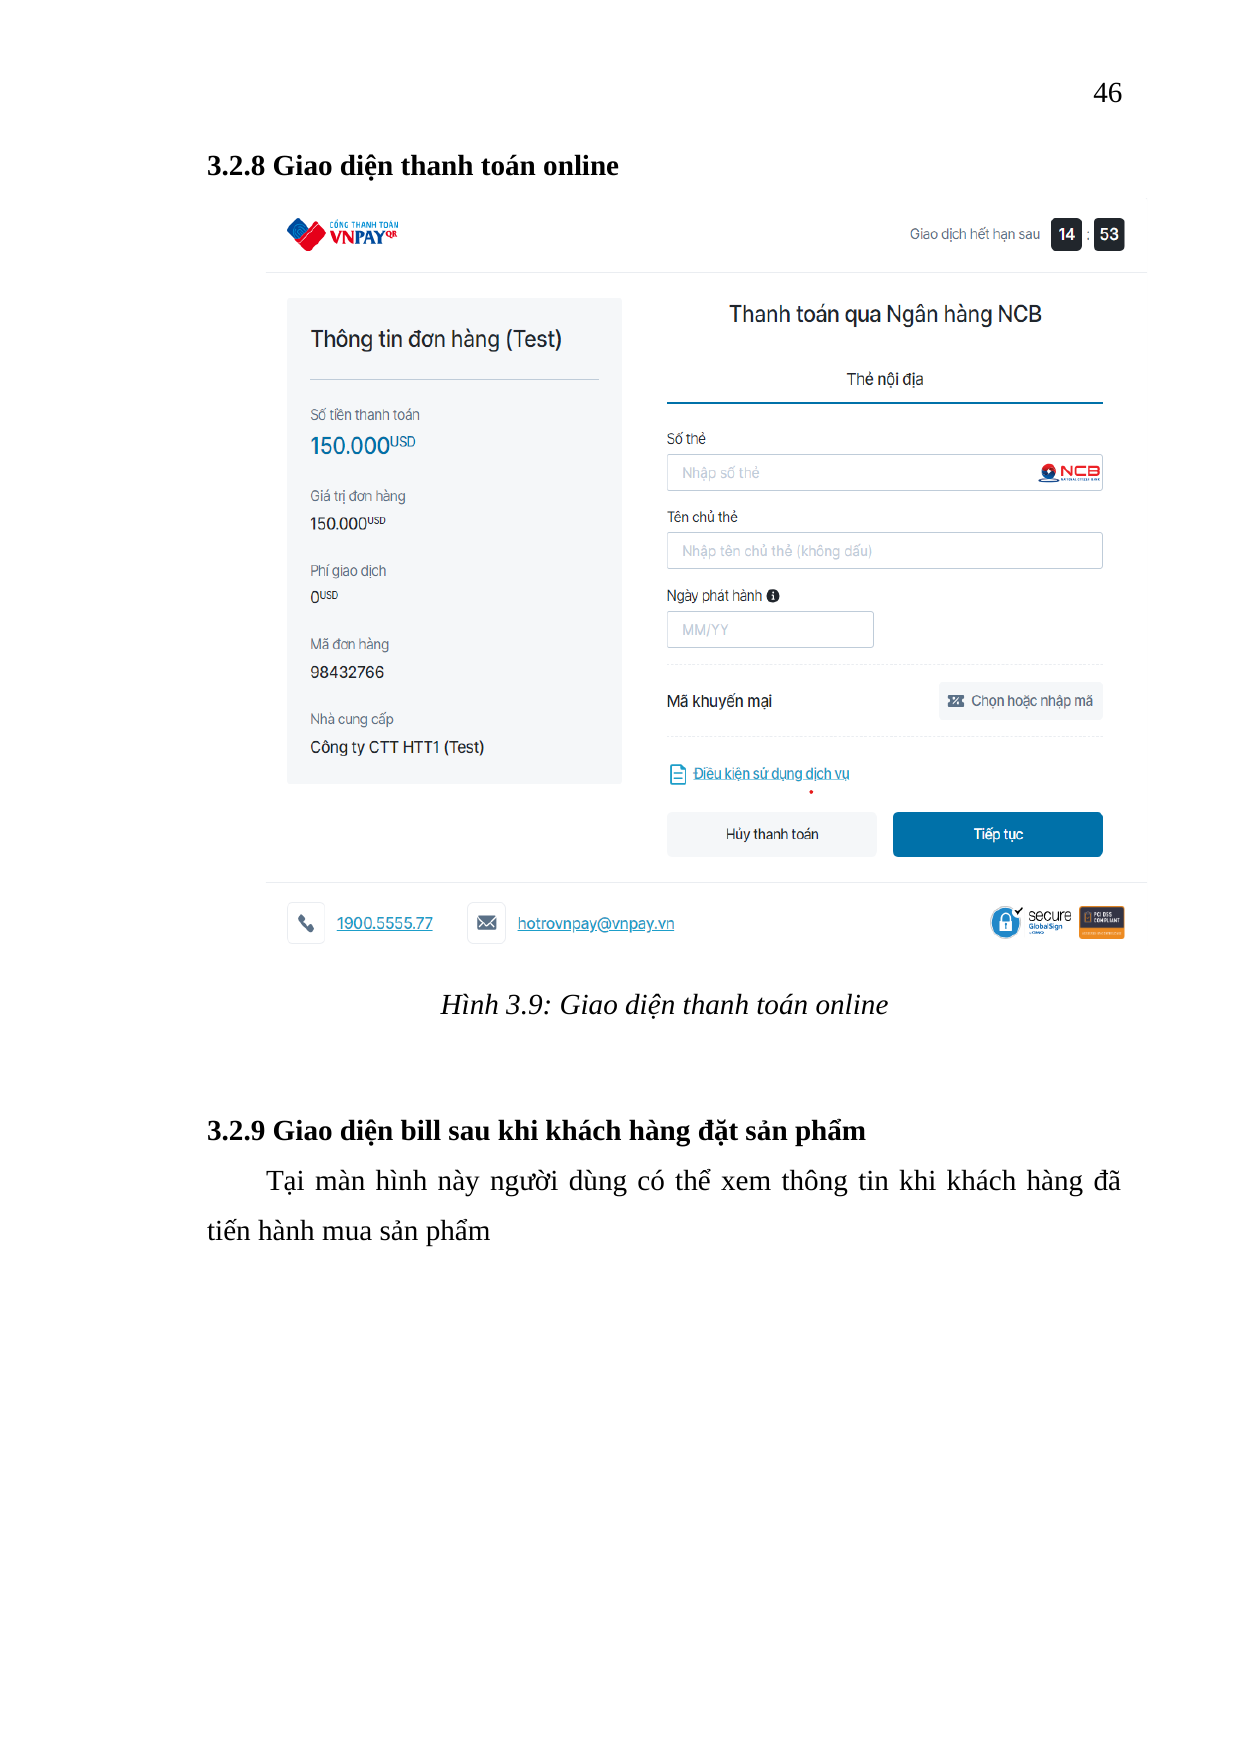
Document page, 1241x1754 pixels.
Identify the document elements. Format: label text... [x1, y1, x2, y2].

text Tại màn hình này người dùng có thể xem thông tin khi khách hàng đã tiến hành mua sản phẩm [207, 1163, 1122, 1247]
picture [265, 198, 1148, 946]
subtitle 3.2.8 Giao diện thanh toán online [207, 148, 1122, 181]
text Hình 3.9: Giao diện thanh toán online [207, 987, 1122, 1021]
subtitle 3.2.9 Giao diện bill sau khi khách hàng đặt sản phẩm [207, 1113, 1122, 1146]
